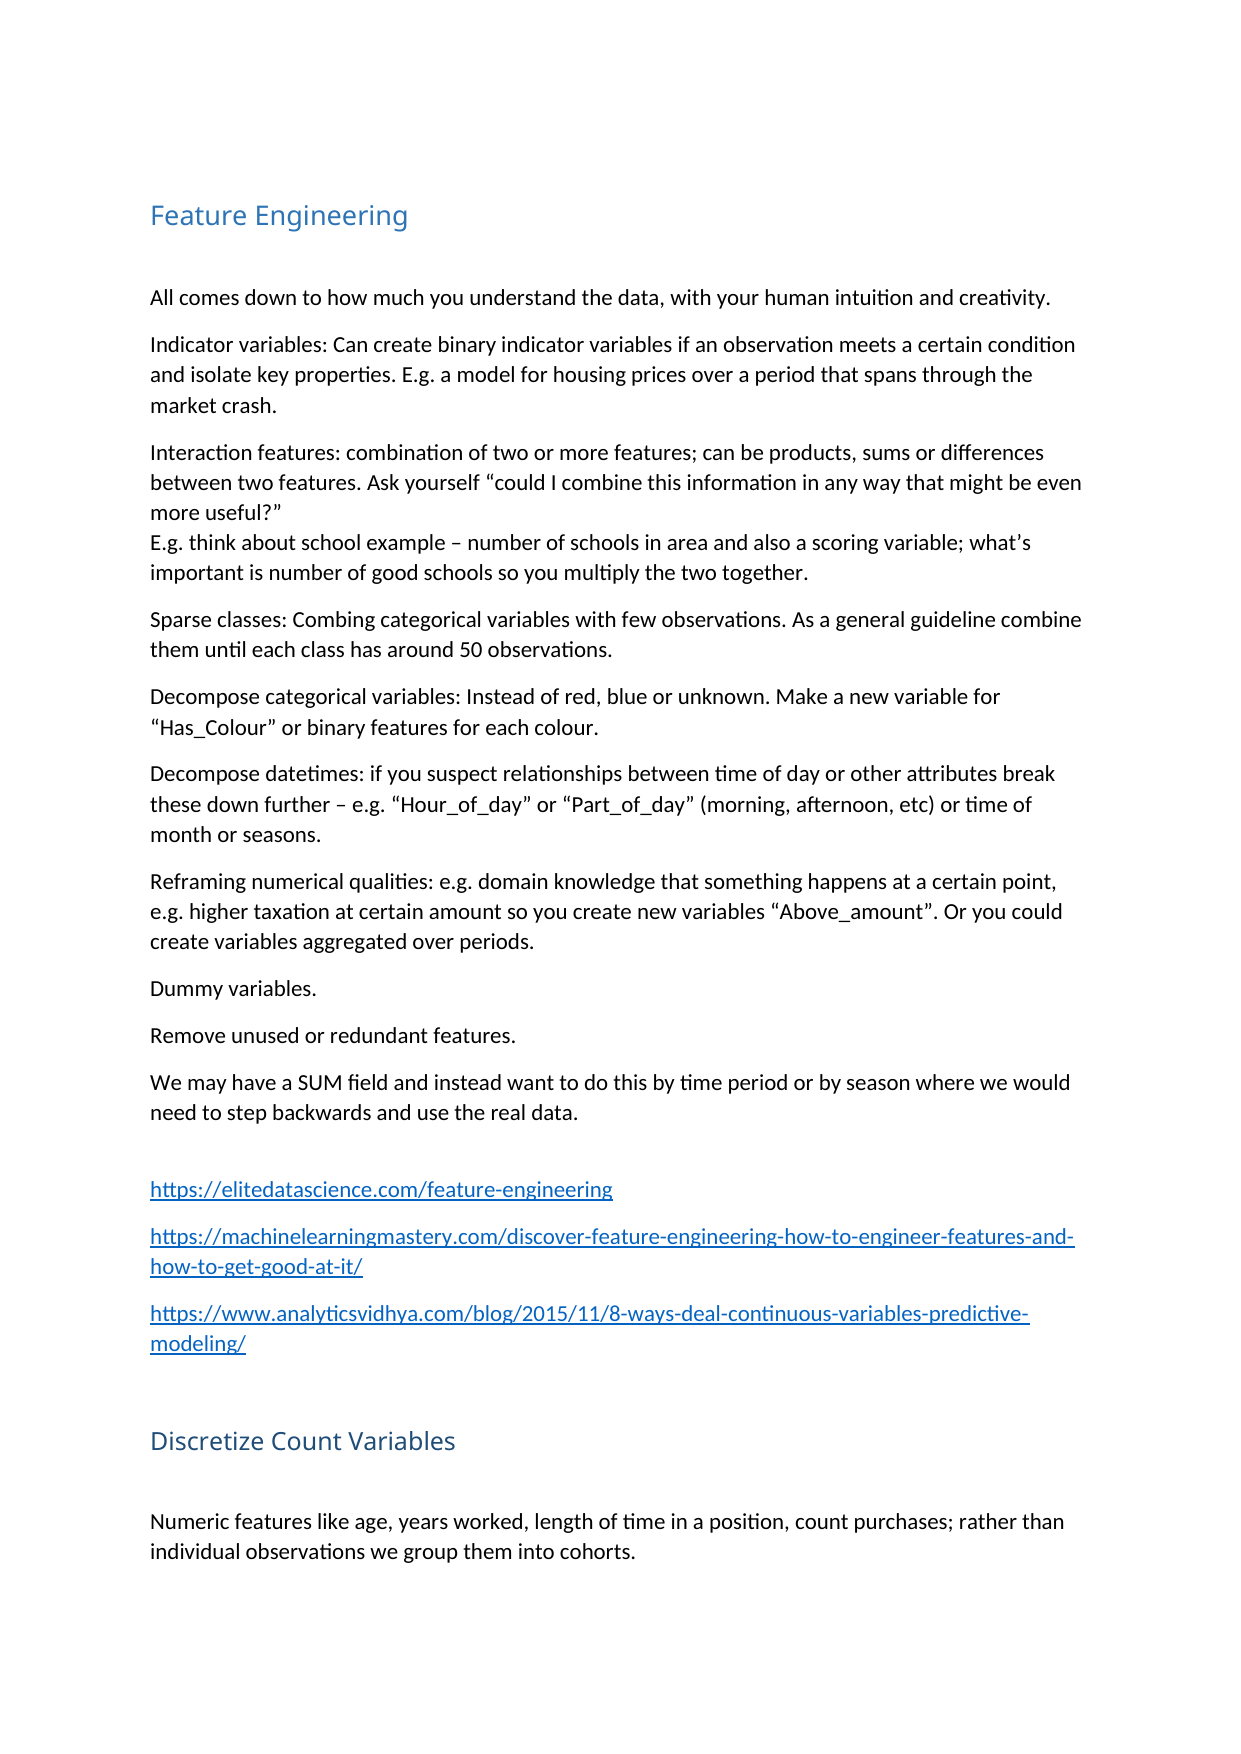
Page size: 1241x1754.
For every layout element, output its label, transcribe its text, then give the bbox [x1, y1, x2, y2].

subtitle Feature Engineering [150, 197, 1090, 234]
text Decompose categorical variables: Instead of red, blue or unknown. Make a new variable for “Has_Colour” or binary features for each colour. [150, 682, 1090, 741]
text We may have a SUM field and instead want to do this by time period or by season where we would need to step backwards and use the real data. [150, 1068, 1090, 1156]
text Indicator variables: Can create binary indicator variables if an observation meets a certain condition and isolate key properties. E.g. a model for housing prices over a period that spans through the market crash. [150, 330, 1090, 419]
text Dummy variables. [150, 974, 1090, 1002]
text Decompose datetimes: if you suspect relationships between time of day or other attributes break these down further – e.g. “Hour_of_day” or “Part_of_day” (morning, afternoon, etc) or time of month or seasons. [150, 759, 1090, 848]
text Sparse classes: Combing categorical variables with few observations. As a general guideline combine them until each class has around 50 observations. [150, 605, 1090, 664]
subtitle Discretize Count Variables [150, 1423, 1090, 1457]
text https://machinelearningmastery.com/discover-feature-engineering-how-to-engineer-features-and-how-to-get-good-at-it/ [150, 1222, 1090, 1280]
text https://elitedatascience.com/feature-engineering [150, 1175, 1090, 1203]
text Numeric features like age, years worked, length of time in a position, count purchases; rather than individual observations we group them into cohorts. [150, 1507, 1090, 1565]
text Reframing numerical qualities: e.g. domain knowledge that something happens at a certain point, e.g. higher taxation at certain amount so you create new variables “Above_amount”. Or you could create variables aggregated over periods. [150, 867, 1090, 955]
text Interaction features: combination of two or more features; can be products, sums or differences between two features. Ask yourself “could I combine this information in any way that might be even more useful?” E.g. think about school example – number of schools in area and also a scoring variable; what’s important is number of good schools so you multiply the two together. [150, 438, 1090, 587]
text Remove unused or redundant features. [150, 1021, 1090, 1049]
text https://www.analyticsvidhya.com/blog/2015/11/8-ways-deal-continuous-variables-predictive-modeling/ [150, 1299, 1090, 1357]
text All comes down to how much you understand the data, with your human intuition and creativity. [150, 283, 1090, 312]
